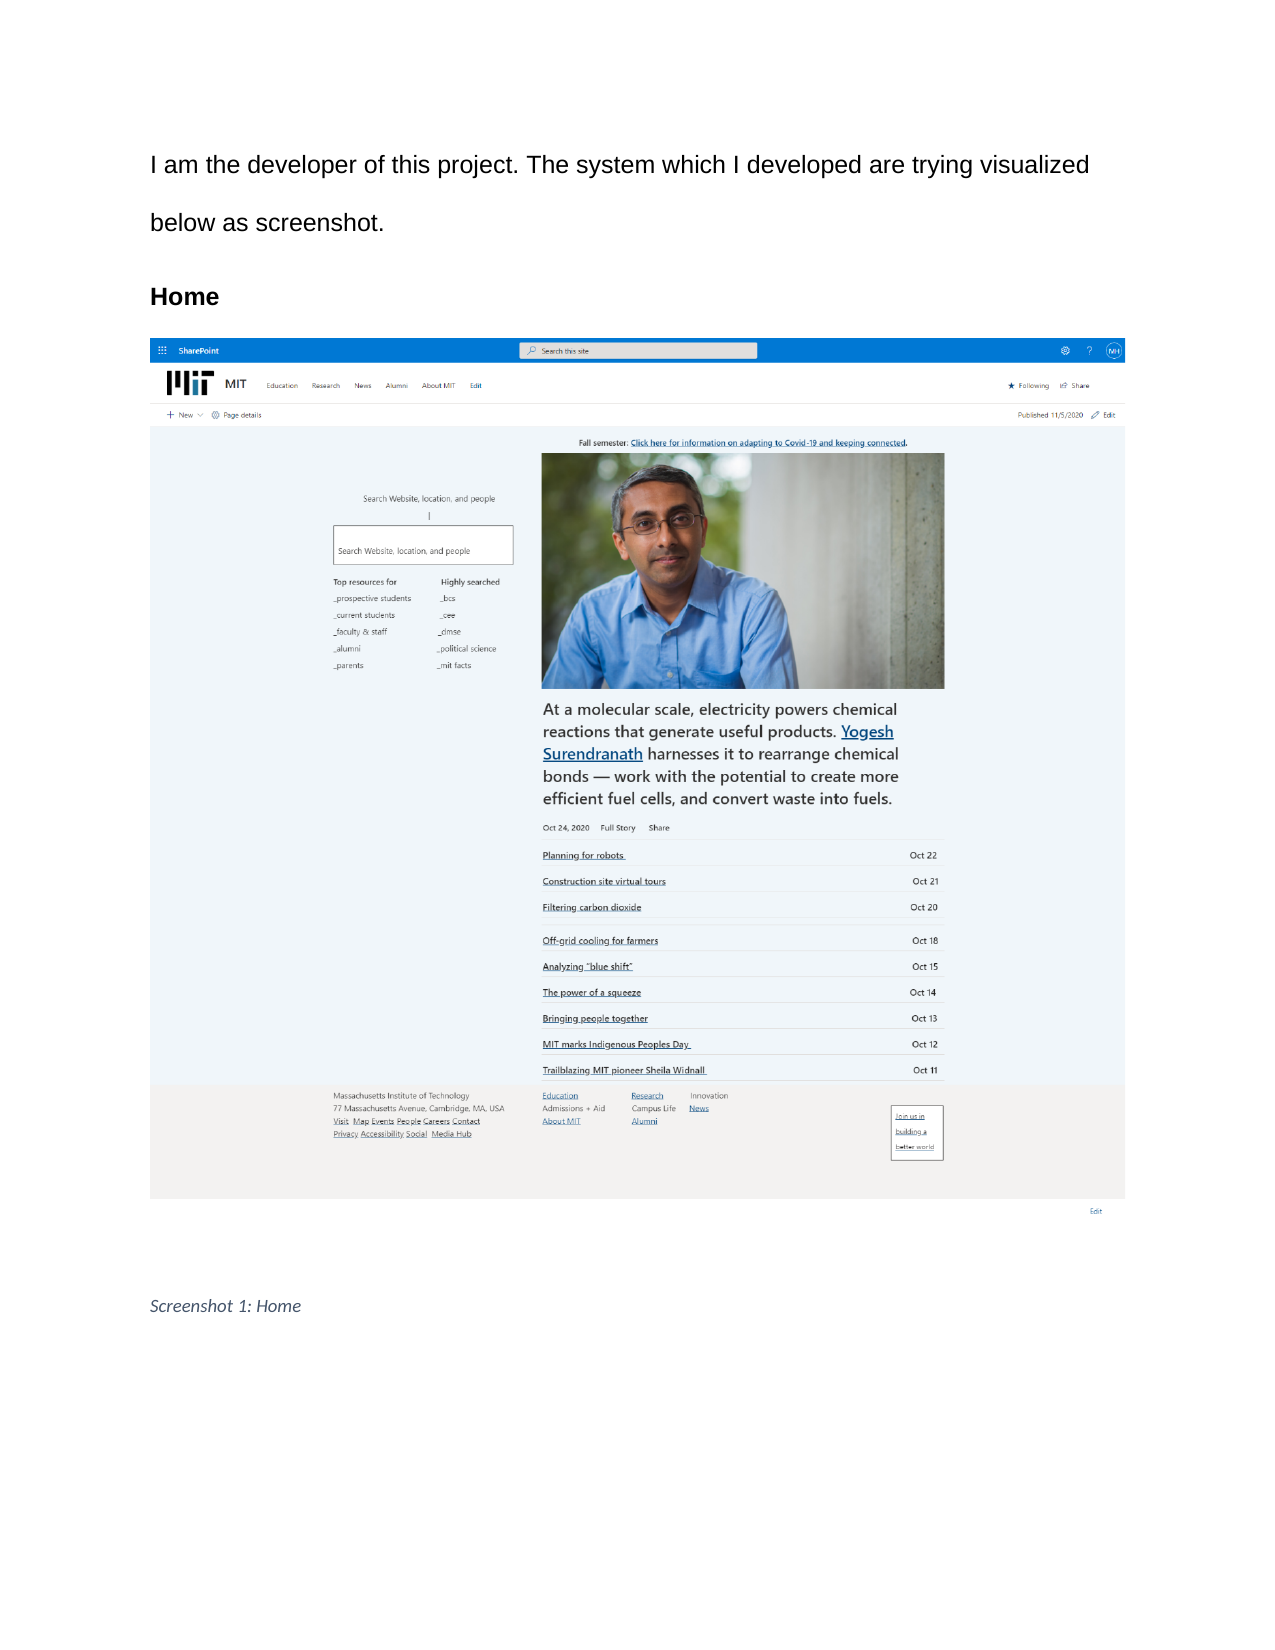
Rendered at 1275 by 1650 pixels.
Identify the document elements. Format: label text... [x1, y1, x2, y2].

text Screenshot 1: Home [150, 1294, 1125, 1317]
text I am the developer of this project. The system which I developed are trying visualized below as screenshot. [150, 150, 1125, 236]
text Home [150, 282, 1125, 338]
picture [150, 338, 1125, 1250]
